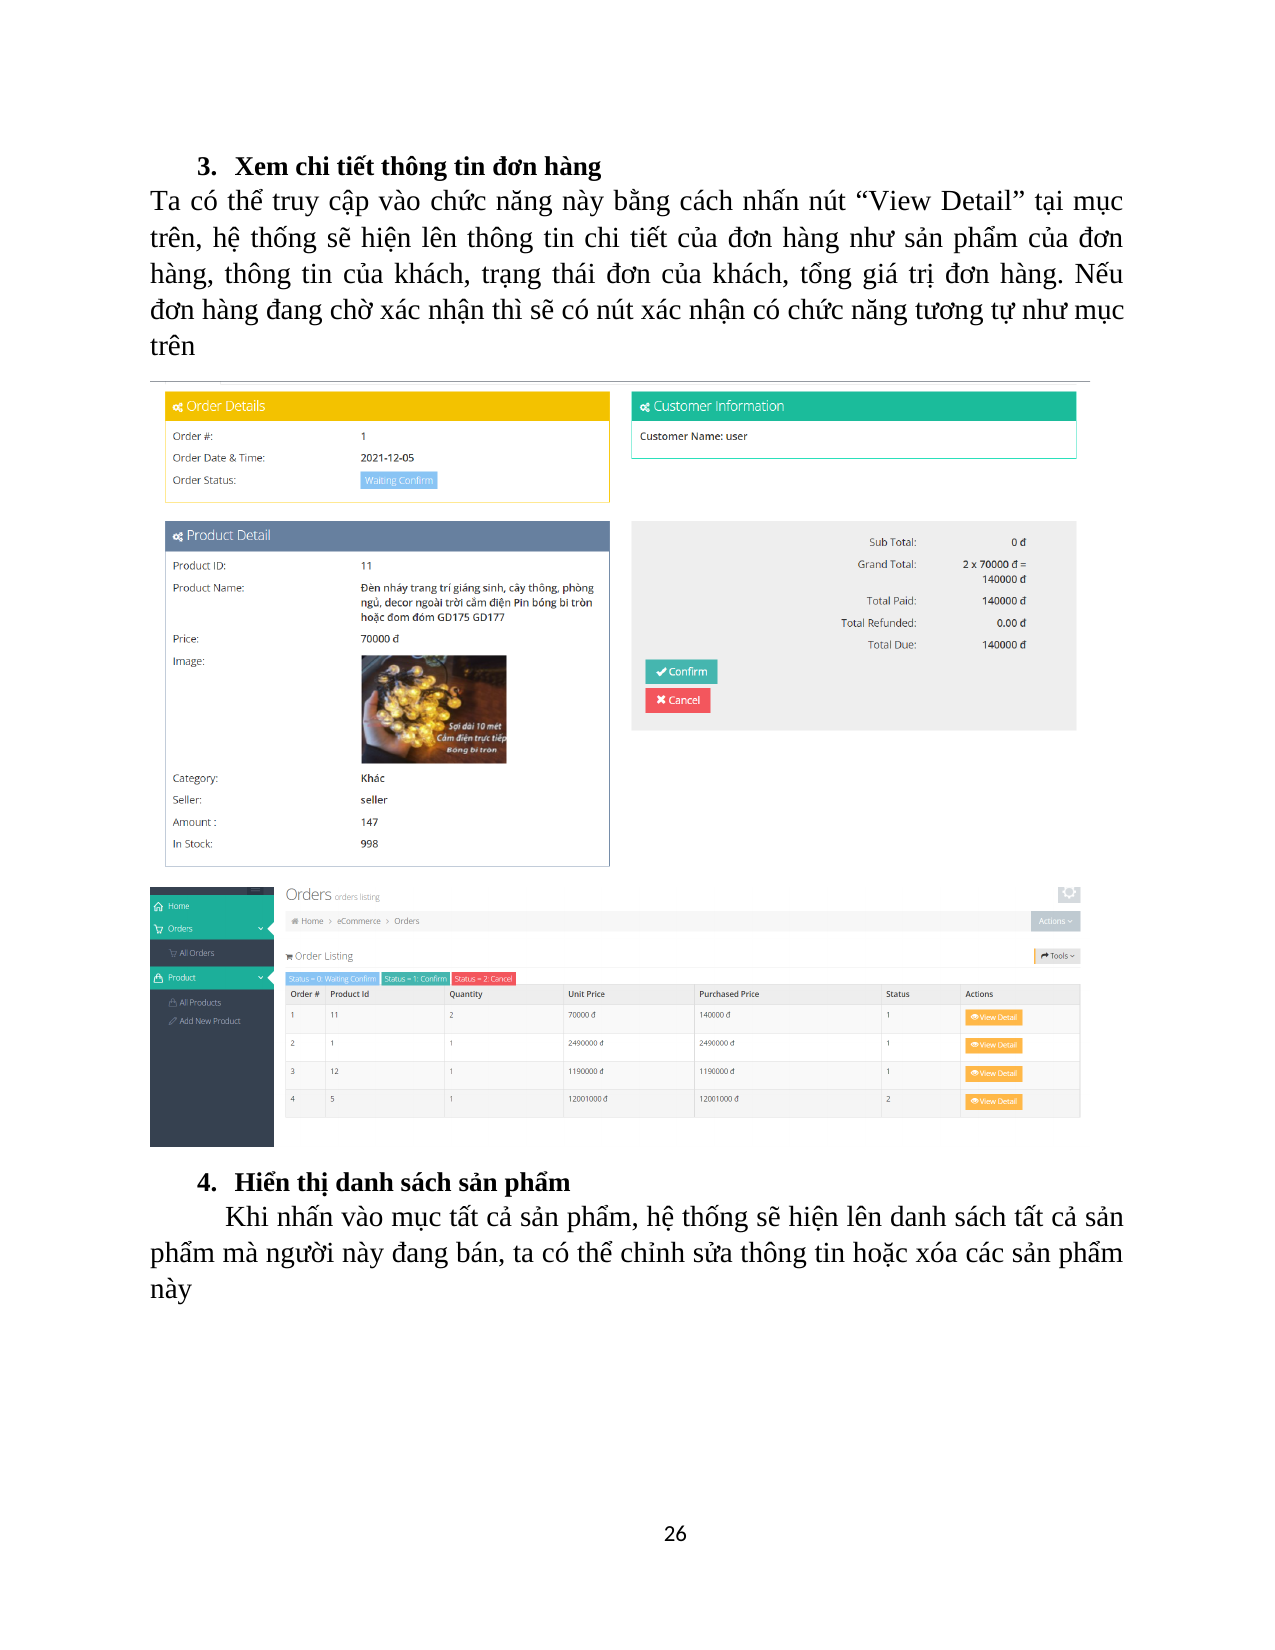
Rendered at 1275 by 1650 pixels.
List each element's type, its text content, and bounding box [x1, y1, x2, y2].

subtitle Hiển thị danh sách sản phẩm [197, 1166, 1125, 1197]
text Ta có thể truy cập vào chức năng này bằng cách nhấn nút “View Detail” tại mục trên, hệ thống sẽ hiện lên thông tin chi tiết của đơn hàng như sản phẩm của đơn hàng, thông tin của khách, trạng thái đơn của khách, tổng giá trị đơn hàng. Nếu đơn hàng đang chờ xác nhận thì sẽ có nút xác nhận có chức năng tương tự như mục trên [150, 183, 1125, 362]
subtitle Xem chi tiết thông tin đơn hàng [197, 150, 1125, 181]
text Khi nhấn vào mục tất cả sản phẩm, hệ thống sẽ hiện lên danh sách tất cả sản phẩm mà người này đang bán, ta có thể chỉnh sửa thông tin hoặc xóa các sản phẩm này [150, 1199, 1125, 1305]
picture [150, 887, 1091, 1147]
picture [150, 381, 1091, 869]
